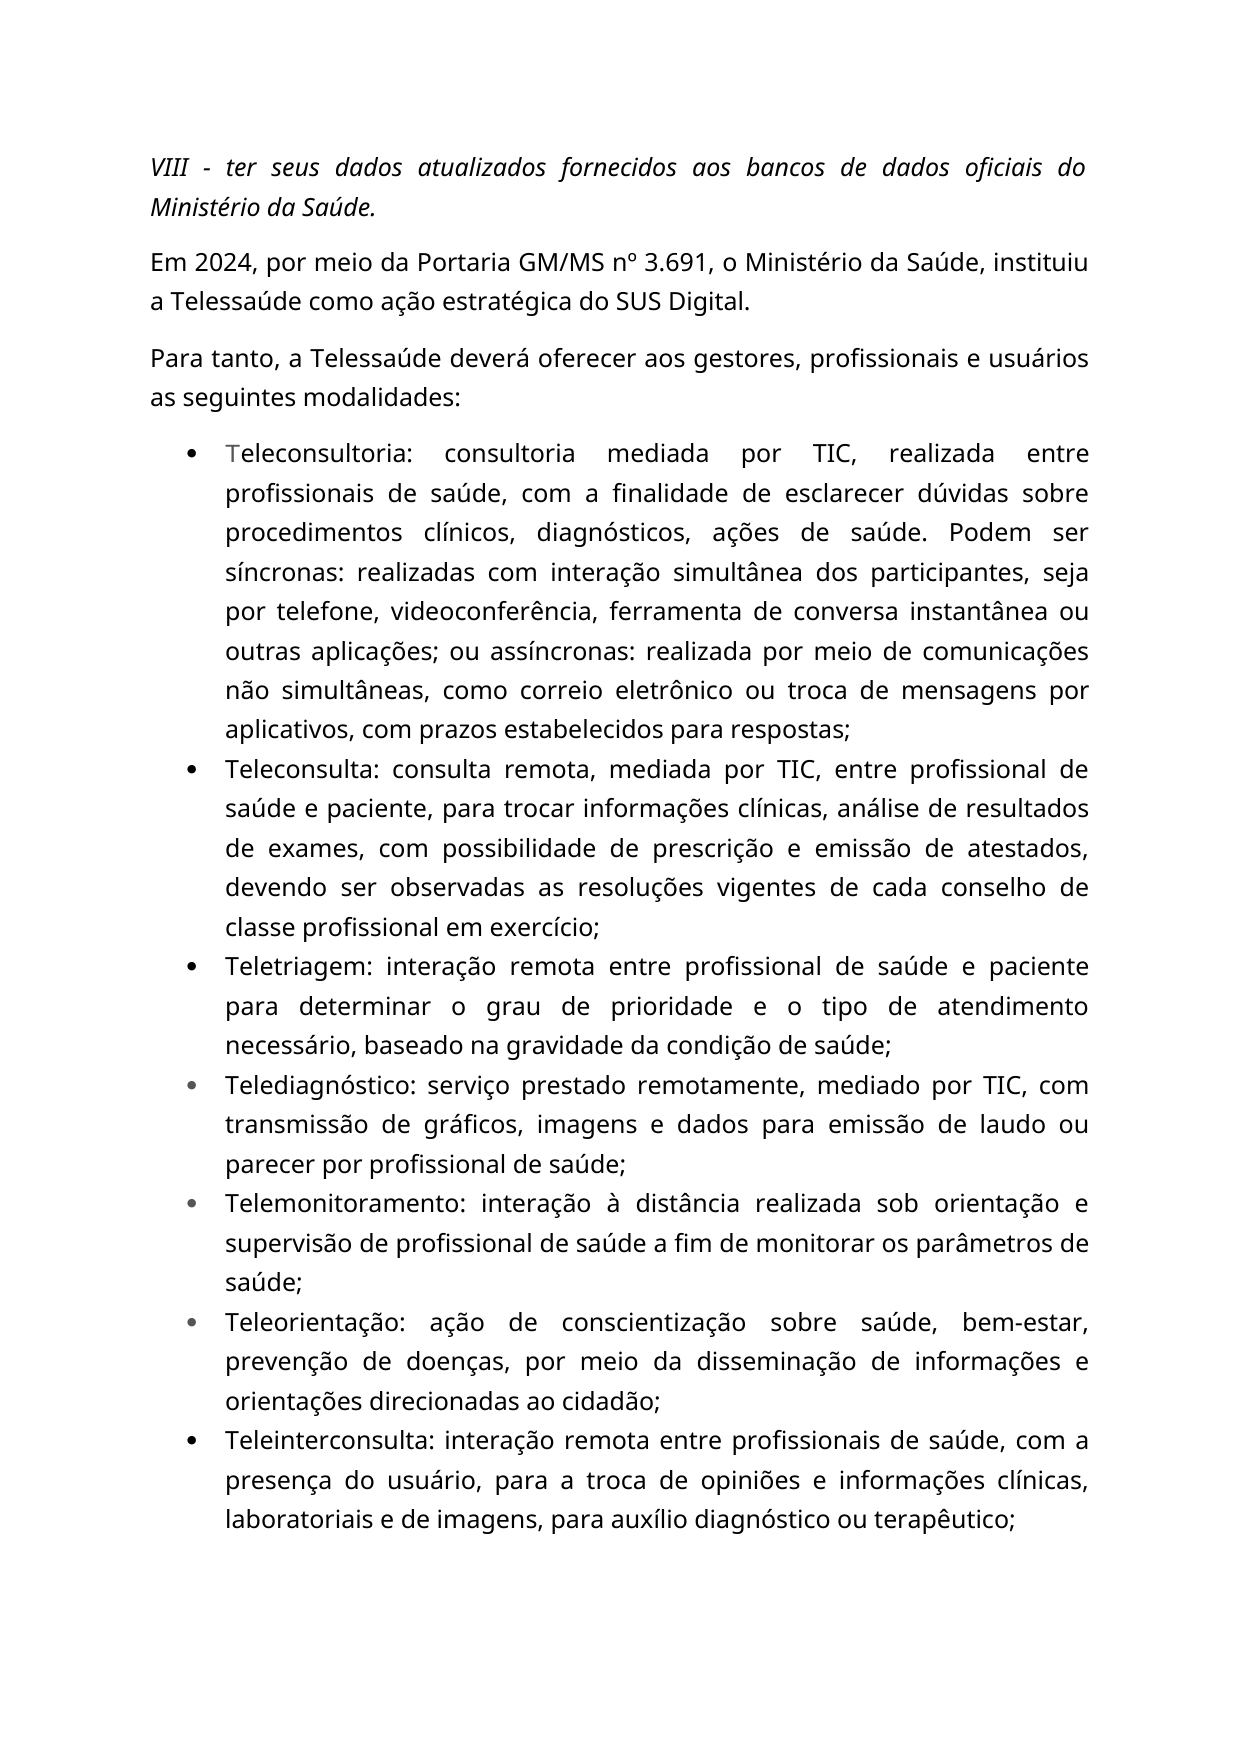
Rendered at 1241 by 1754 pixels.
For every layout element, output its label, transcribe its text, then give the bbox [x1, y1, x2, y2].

list Telemonitoramento: interação à distância realizada sob orientação e supervisão de profissional de saúde a fim de monitorar os parâmetros de saúde; [187, 1186, 1090, 1299]
list Teleconsulta: consulta remota, mediada por TIC, entre profissional de saúde e paciente, para trocar informações clínicas, análise de resultados de exames, com possibilidade de prescrição e emissão de atestados, devendo ser observadas as resoluções vigentes de cada conselho de classe profissional em exercício; [187, 752, 1090, 944]
text VIII - ter seus dados atualizados fornecidos aos bancos de dados oficiais do Ministério da Saúde. [150, 150, 1090, 223]
text Em 2024, por meio da Portaria GM/MS nº 3.691, o Ministério da Saúde, instituiu a Telessaúde como ação estratégica do SUS Digital. [150, 244, 1090, 318]
list Teleinterconsulta: interação remota entre profissionais de saúde, com a presença do usuário, para a troca de opiniões e informações clínicas, laboratoriais e de imagens, para auxílio diagnóstico ou terapêutico; [187, 1423, 1090, 1536]
list Teleorientação: ação de conscientização sobre saúde, bem-estar, prevenção de doenças, por meio da disseminação de informações e orientações direcionadas ao cidadão; [187, 1304, 1090, 1417]
list Teleconsultoria: consultoria mediada por TIC, realizada entre profissionais de saúde, com a finalidade de esclarecer dúvidas sobre procedimentos clínicos, diagnósticos, ações de saúde. Podem ser síncronas: realizadas com interação simultânea dos participantes, seja por telefone, videoconferência, ferramenta de conversa instantânea ou outras aplicações; ou assíncronas: realizada por meio de comunicações não simultâneas, como correio eletrônico ou troca de mensagens por aplicativos, com prazos estabelecidos para respostas; [187, 436, 1090, 746]
list Teletriagem: interação remota entre profissional de saúde e paciente para determinar o grau de prioridade e o tipo de atendimento necessário, baseado na gravidade da condição de saúde; [187, 949, 1090, 1062]
list Telediagnóstico: serviço prestado remotamente, mediado por TIC, com transmissão de gráficos, imagens e dados para emissão de laudo ou parecer por profissional de saúde; [187, 1067, 1090, 1181]
text Para tanto, a Telessaúde deverá oferecer aos gestores, profissionais e usuários as seguintes modalidades: [150, 340, 1090, 414]
